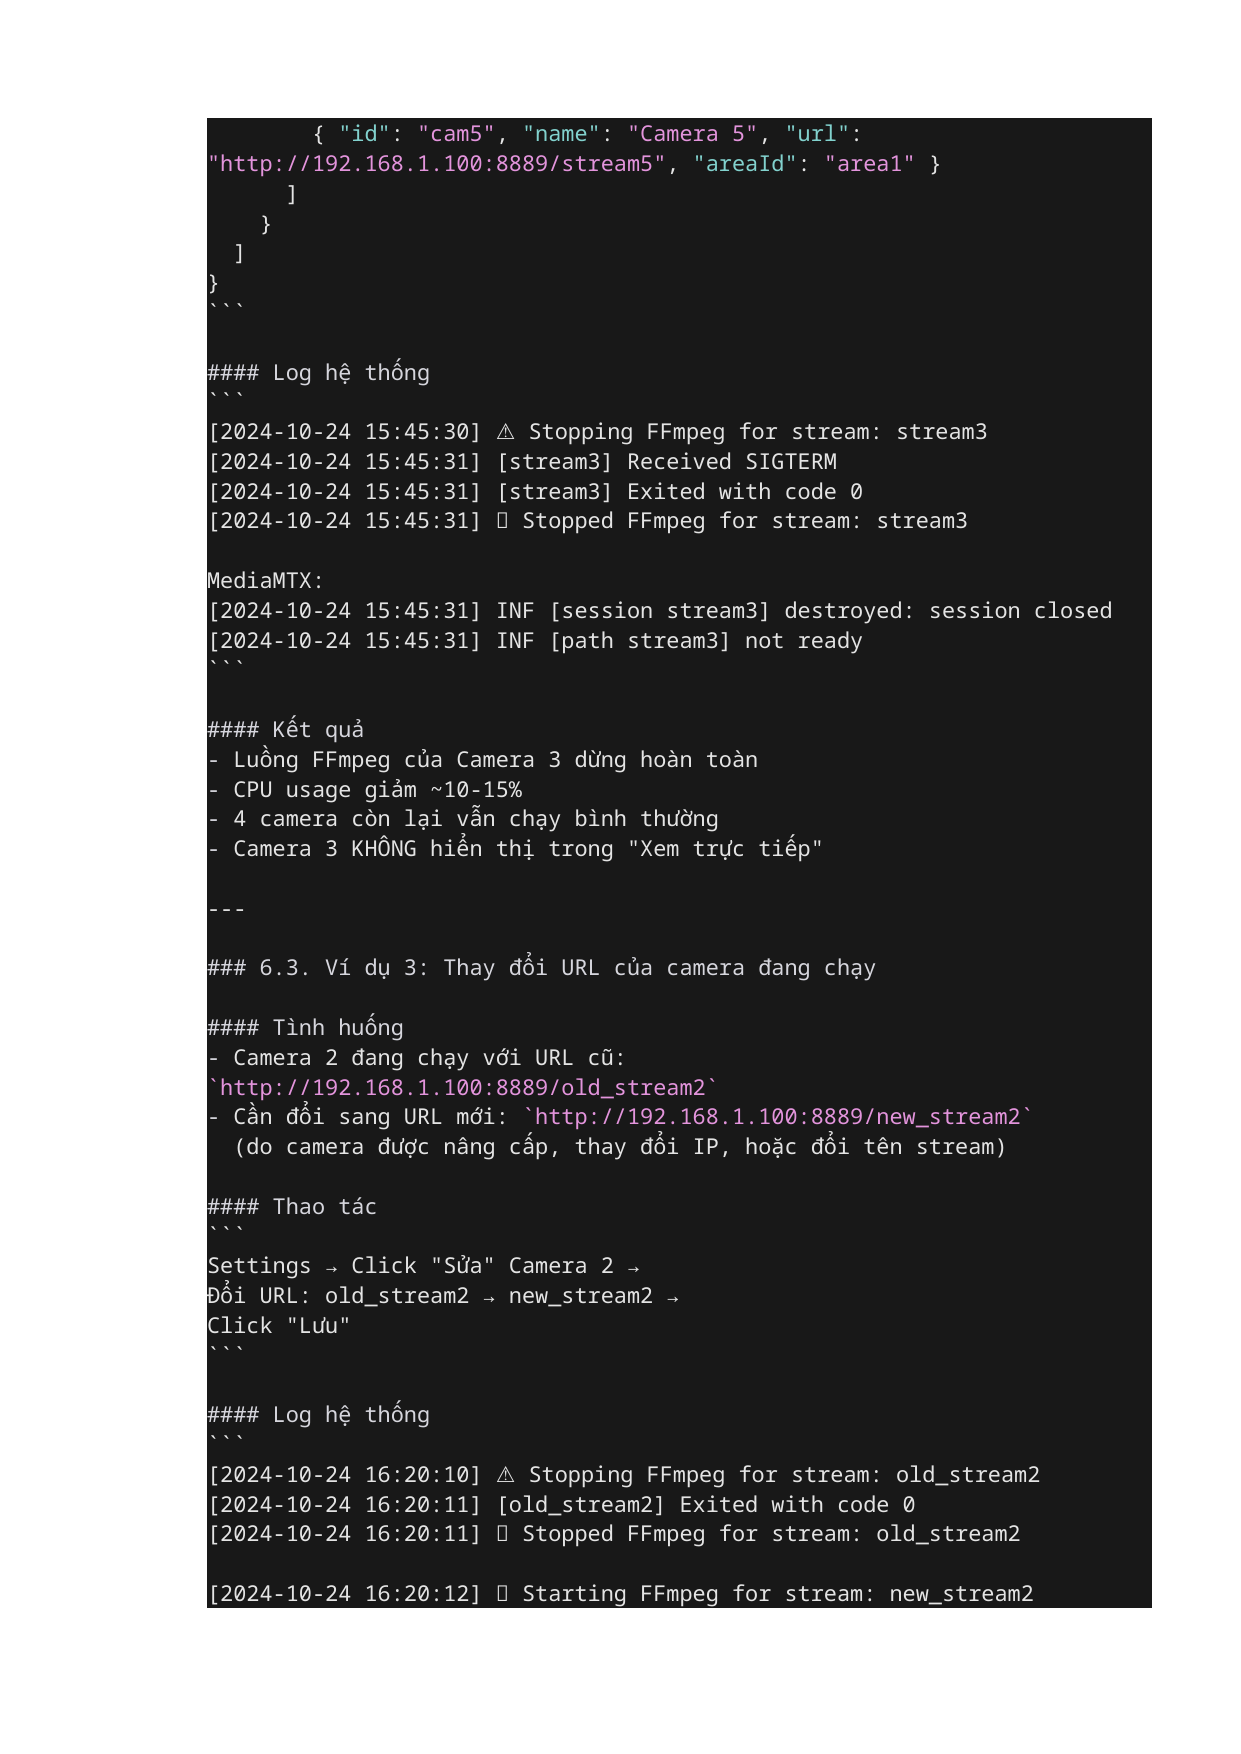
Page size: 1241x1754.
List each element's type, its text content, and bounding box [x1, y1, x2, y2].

text ``` [207, 386, 1152, 416]
text [2024-10-24 16:20:11] [old_stream2] Exited with code 0 [207, 1488, 1152, 1518]
text #### Log hệ thống [207, 1399, 1152, 1429]
text - CPU usage giảm ~10-15% [207, 773, 1152, 803]
text } [207, 267, 1152, 297]
text Click "Lưu" [207, 1310, 1152, 1339]
text } [207, 207, 1152, 237]
text - Camera 3 KHÔNG hiển thị trong "Xem trực tiếp" [207, 833, 1152, 863]
text --- [207, 893, 1152, 922]
text [2024-10-24 15:45:30] ⚠️ Stopping FFmpeg for stream: stream3 [207, 416, 1152, 446]
text MediaMTX: [207, 565, 1152, 595]
text #### Log hệ thống [207, 356, 1152, 386]
text [2024-10-24 16:20:10] ⚠️ Stopping FFmpeg for stream: old_stream2 [207, 1459, 1152, 1488]
text - Luồng FFmpeg của Camera 3 dừng hoàn toàn [207, 744, 1152, 773]
text { "id": "cam5", "name": "Camera 5", "url": "http://192.168.1.100:8889/stream5", "areaId": "area1" } [207, 118, 1152, 178]
text ] [207, 237, 1152, 267]
text Đổi URL: old_stream2 → new_stream2 → [207, 1280, 1152, 1310]
text [2024-10-24 15:45:31] INF [path stream3] not ready [207, 624, 1152, 654]
text #### Kết quả [207, 714, 1152, 744]
text [2024-10-24 16:20:12] ✅ Starting FFmpeg for stream: new_stream2 [207, 1578, 1152, 1608]
text - Cần đổi sang URL mới: `http://192.168.1.100:8889/new_stream2` [207, 1101, 1152, 1131]
text [2024-10-24 15:45:31] INF [session stream3] destroyed: session closed [207, 595, 1152, 624]
text Settings → Click "Sửa" Camera 2 → [207, 1250, 1152, 1280]
text ``` [207, 1339, 1152, 1369]
text ``` [207, 654, 1152, 684]
text [2024-10-24 16:20:11] ✅ Stopped FFmpeg for stream: old_stream2 [207, 1518, 1152, 1548]
text #### Tình huống [207, 1012, 1152, 1042]
text #### Thao tác [207, 1191, 1152, 1220]
text ``` [207, 297, 1152, 327]
text [2024-10-24 15:45:31] ✅ Stopped FFmpeg for stream: stream3 [207, 505, 1152, 535]
text ``` [207, 1220, 1152, 1250]
text - 4 camera còn lại vẫn chạy bình thường [207, 803, 1152, 833]
text (do camera được nâng cấp, thay đổi IP, hoặc đổi tên stream) [207, 1131, 1152, 1161]
text ### 6.3. Ví dụ 3: Thay đổi URL của camera đang chạy [207, 952, 1152, 982]
text - Camera 2 đang chạy với URL cũ: `http://192.168.1.100:8889/old_stream2` [207, 1042, 1152, 1101]
text [2024-10-24 15:45:31] [stream3] Exited with code 0 [207, 476, 1152, 505]
text ``` [207, 1429, 1152, 1459]
text [2024-10-24 15:45:31] [stream3] Received SIGTERM [207, 446, 1152, 476]
text ] [207, 178, 1152, 207]
